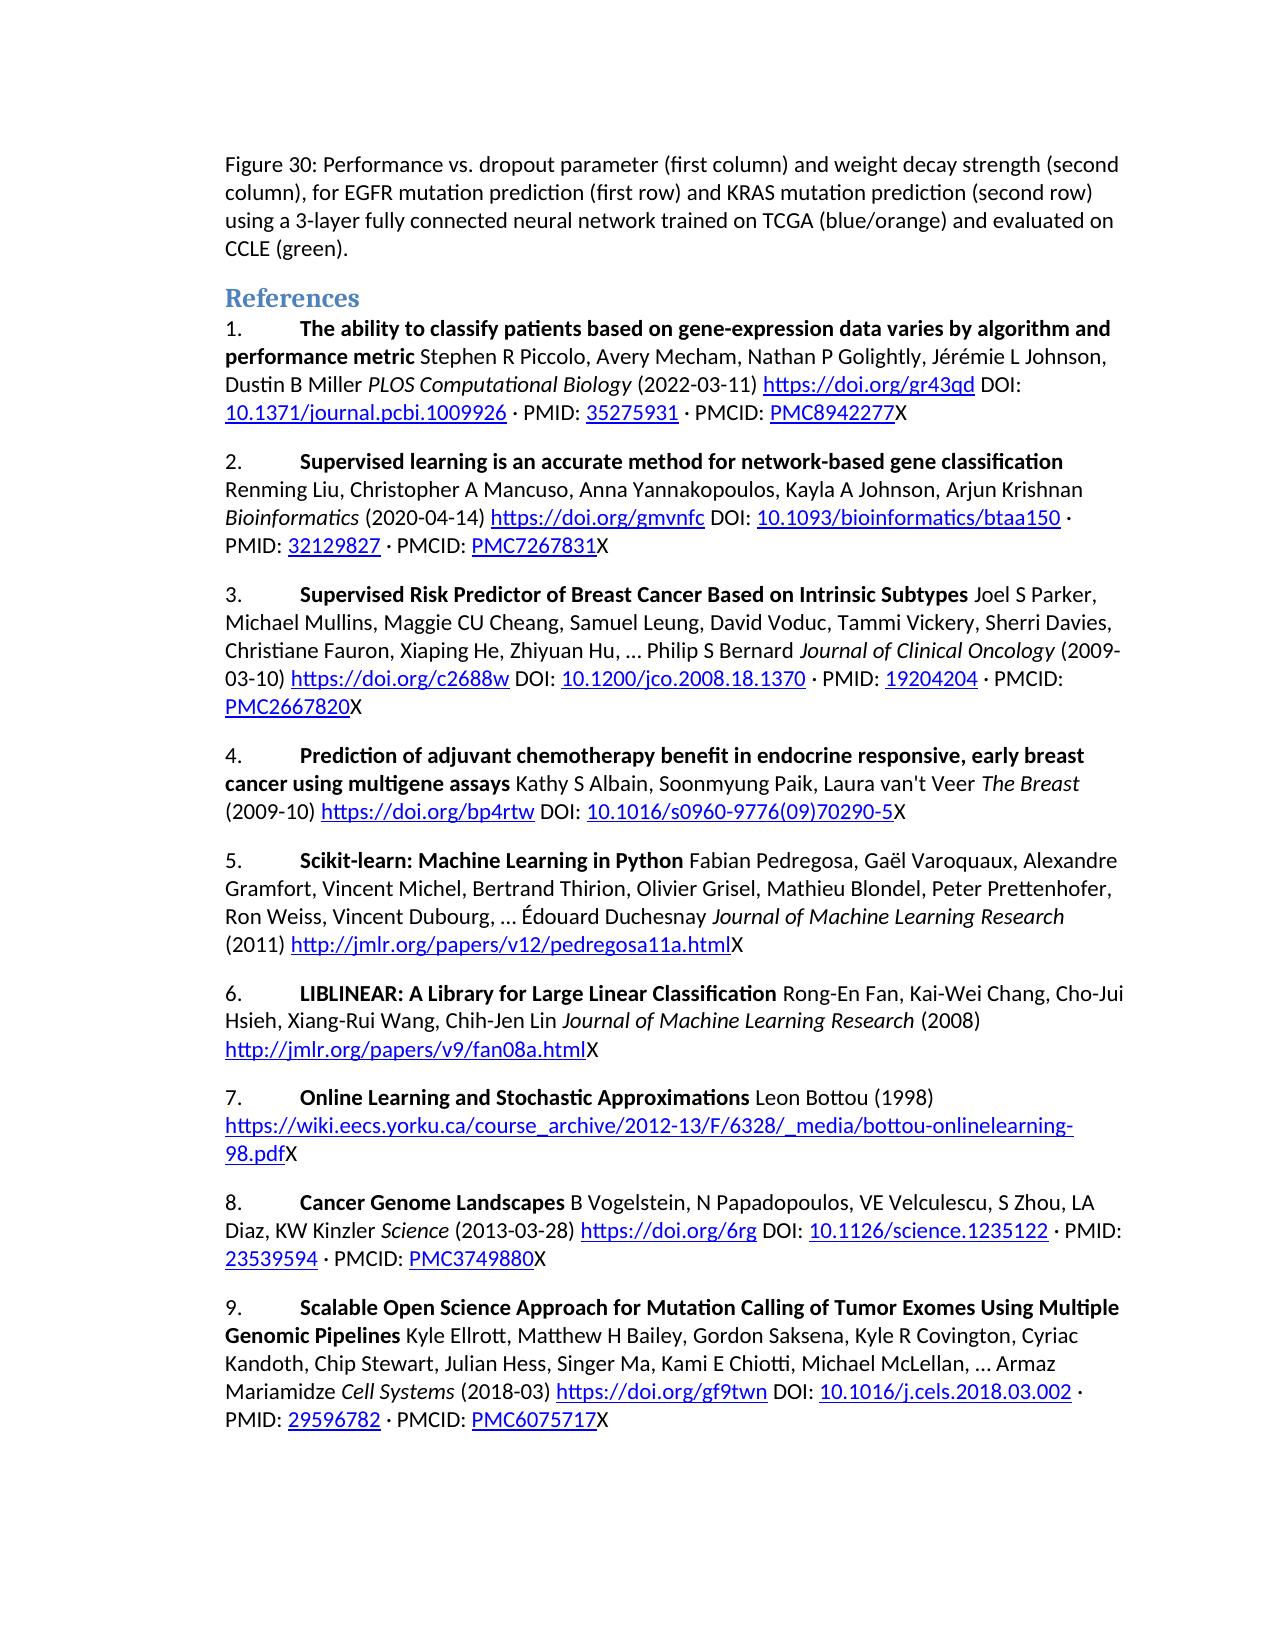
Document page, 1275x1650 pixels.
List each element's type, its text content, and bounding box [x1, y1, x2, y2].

subtitle References [225, 283, 1125, 314]
